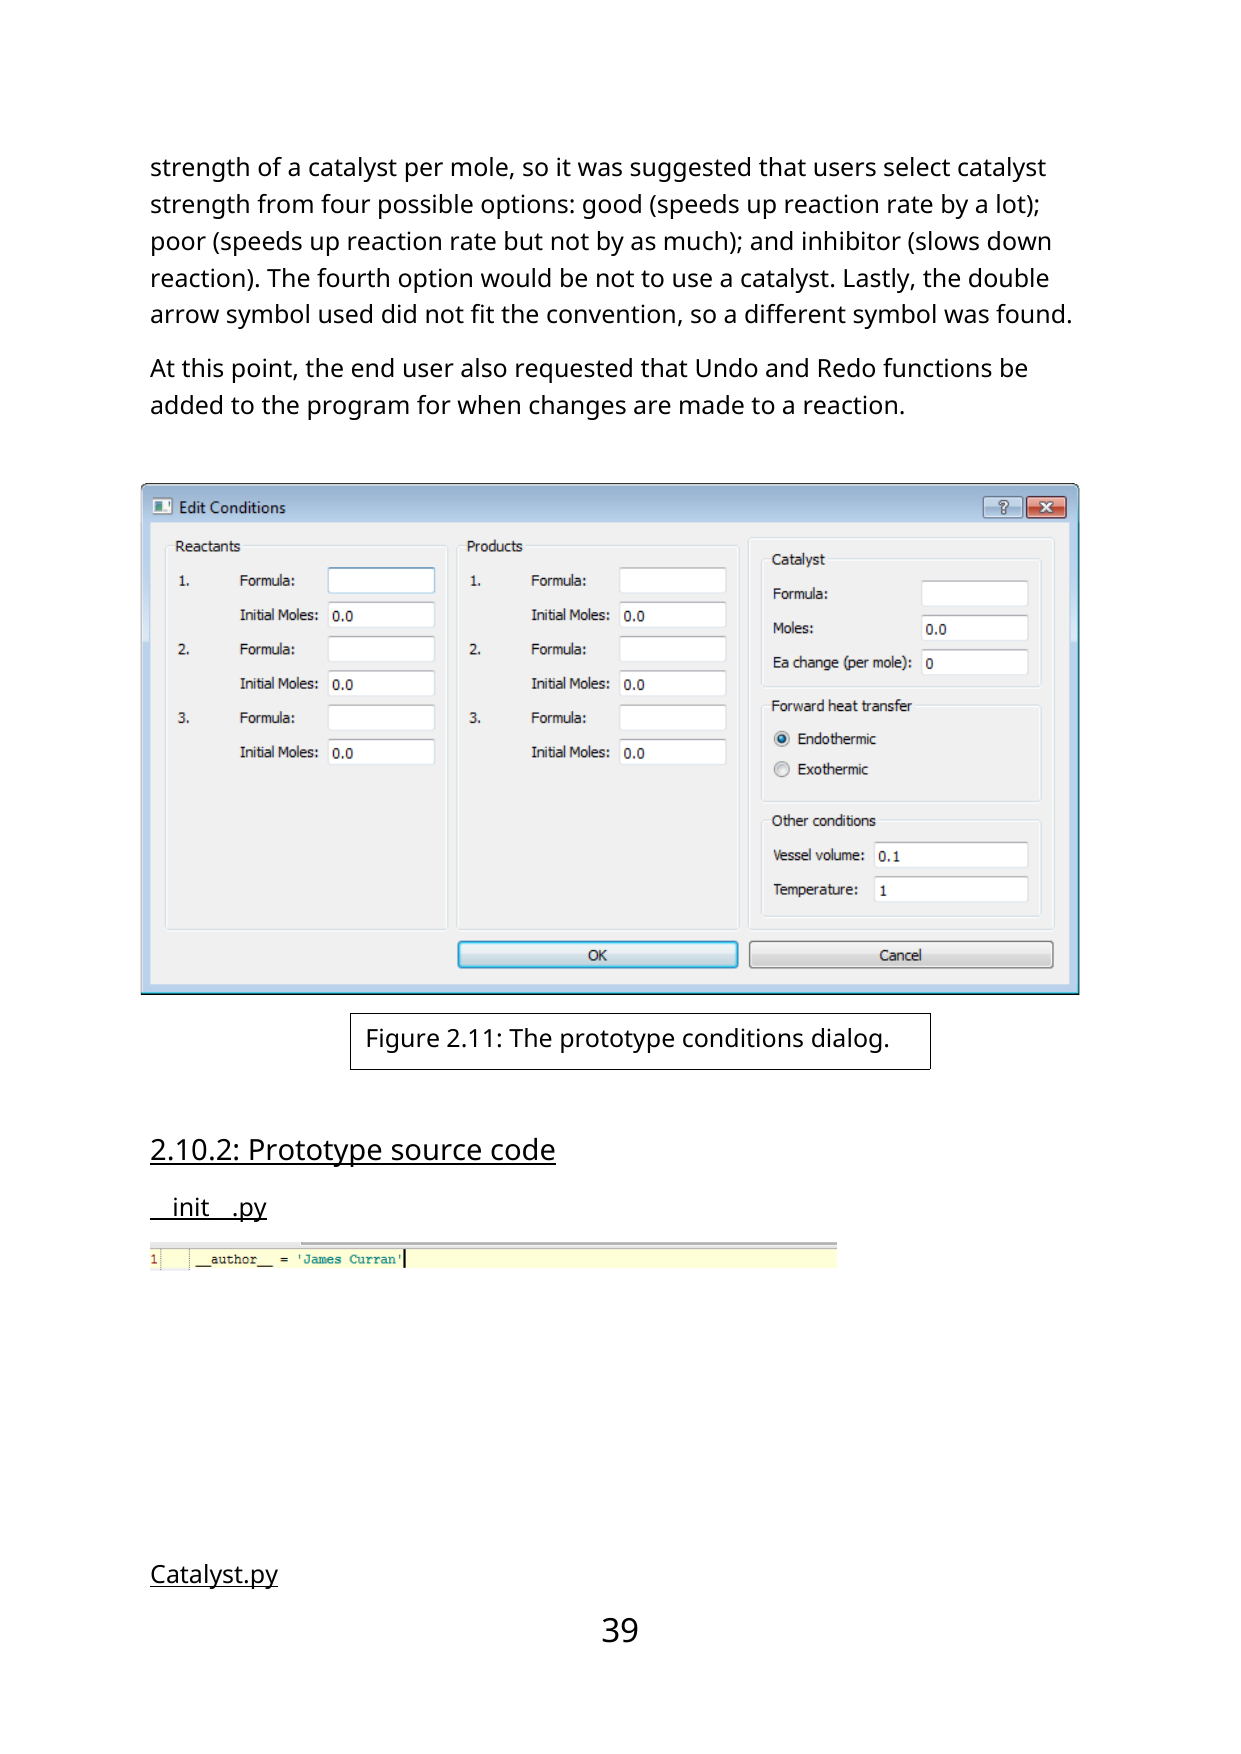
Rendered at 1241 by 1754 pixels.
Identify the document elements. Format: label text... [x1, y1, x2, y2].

picture [140, 483, 1080, 995]
text At this point, the end user also requested that Undo and Redo functions be added to the program for when changes are made to a reaction. [150, 351, 1090, 421]
text 2.10.2: Prototype source code [150, 1130, 1090, 1169]
text __init__.py [150, 1189, 1090, 1223]
picture [150, 1242, 837, 1271]
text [150, 150, 1090, 331]
text Catalyst.py [150, 1557, 1090, 1591]
